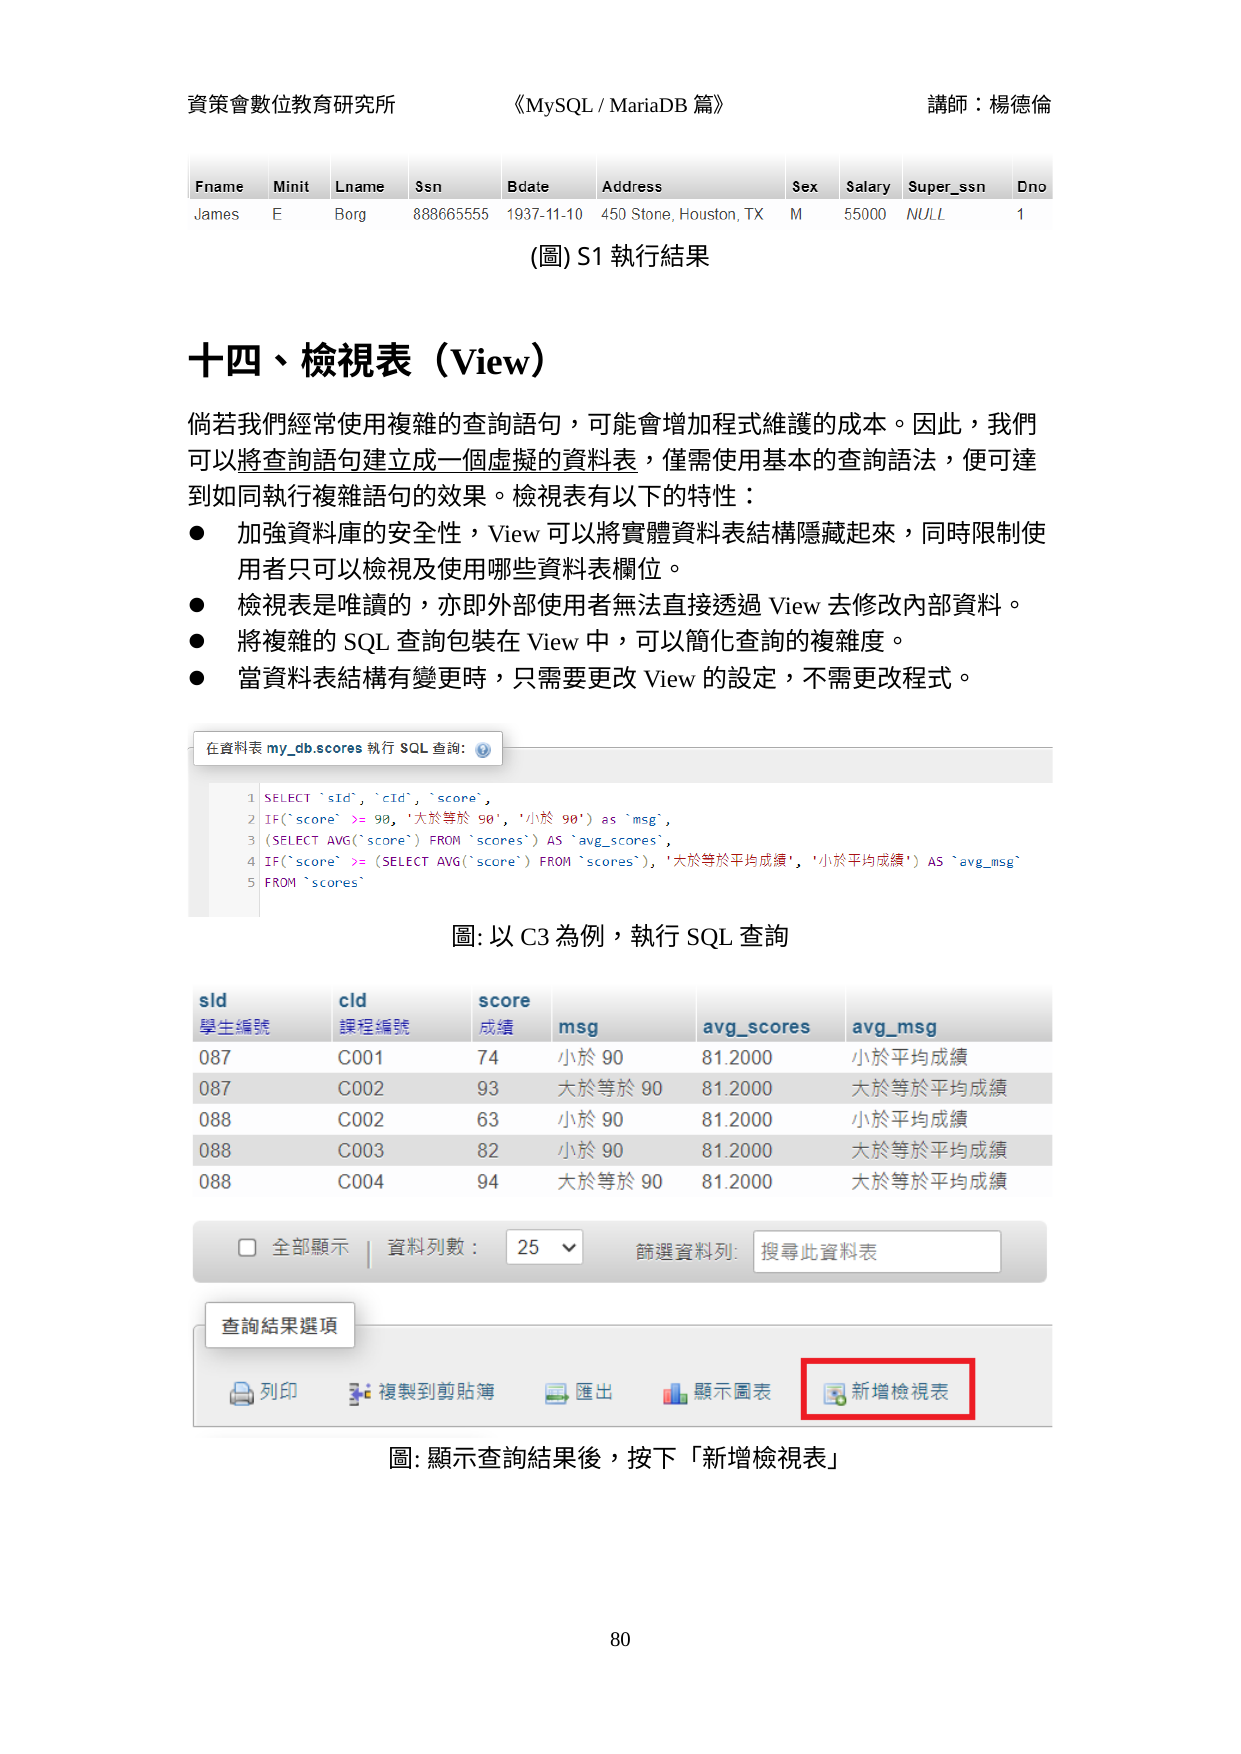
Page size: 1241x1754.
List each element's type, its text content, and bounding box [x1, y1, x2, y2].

picture [187, 723, 1053, 917]
subtitle 十四、檢視表（View） [187, 331, 1053, 386]
list 將複雜的 SQL 查詢包裝在 View 中，可以簡化查詢的複雜度。 [187, 622, 1053, 658]
picture [187, 981, 1053, 1438]
list 檢視表是唯讀的，亦即外部使用者無法直接透過 View 去修改內部資料。 [187, 586, 1053, 622]
text 圖: 顯示查詢結果後，按下「新增檢視表」 [187, 1438, 1053, 1474]
text (圖) S1執行結果 [187, 237, 1053, 273]
list 當資料表結構有變更時，只需要更改 View 的設定，不需更改程式。 [187, 658, 1053, 694]
text 圖: 以 C3 為例，執行 SQL 查詢 [187, 917, 1053, 952]
list 加強資料庫的安全性，View 可以將實體資料表結構隱藏起來，同時限制使用者只可以檢視及使用哪些資料表欄位。 [187, 513, 1053, 586]
picture [187, 150, 1053, 237]
text 倘若我們經常使用複雜的查詢語句，可能會增加程式維護的成本。因此，我們可以將查詢語句建立成一個虛擬的資料表，僅需使用基本的查詢語法，便可達到如同執行複雜語句的效果。檢視表有以下的特性： [187, 404, 1053, 513]
